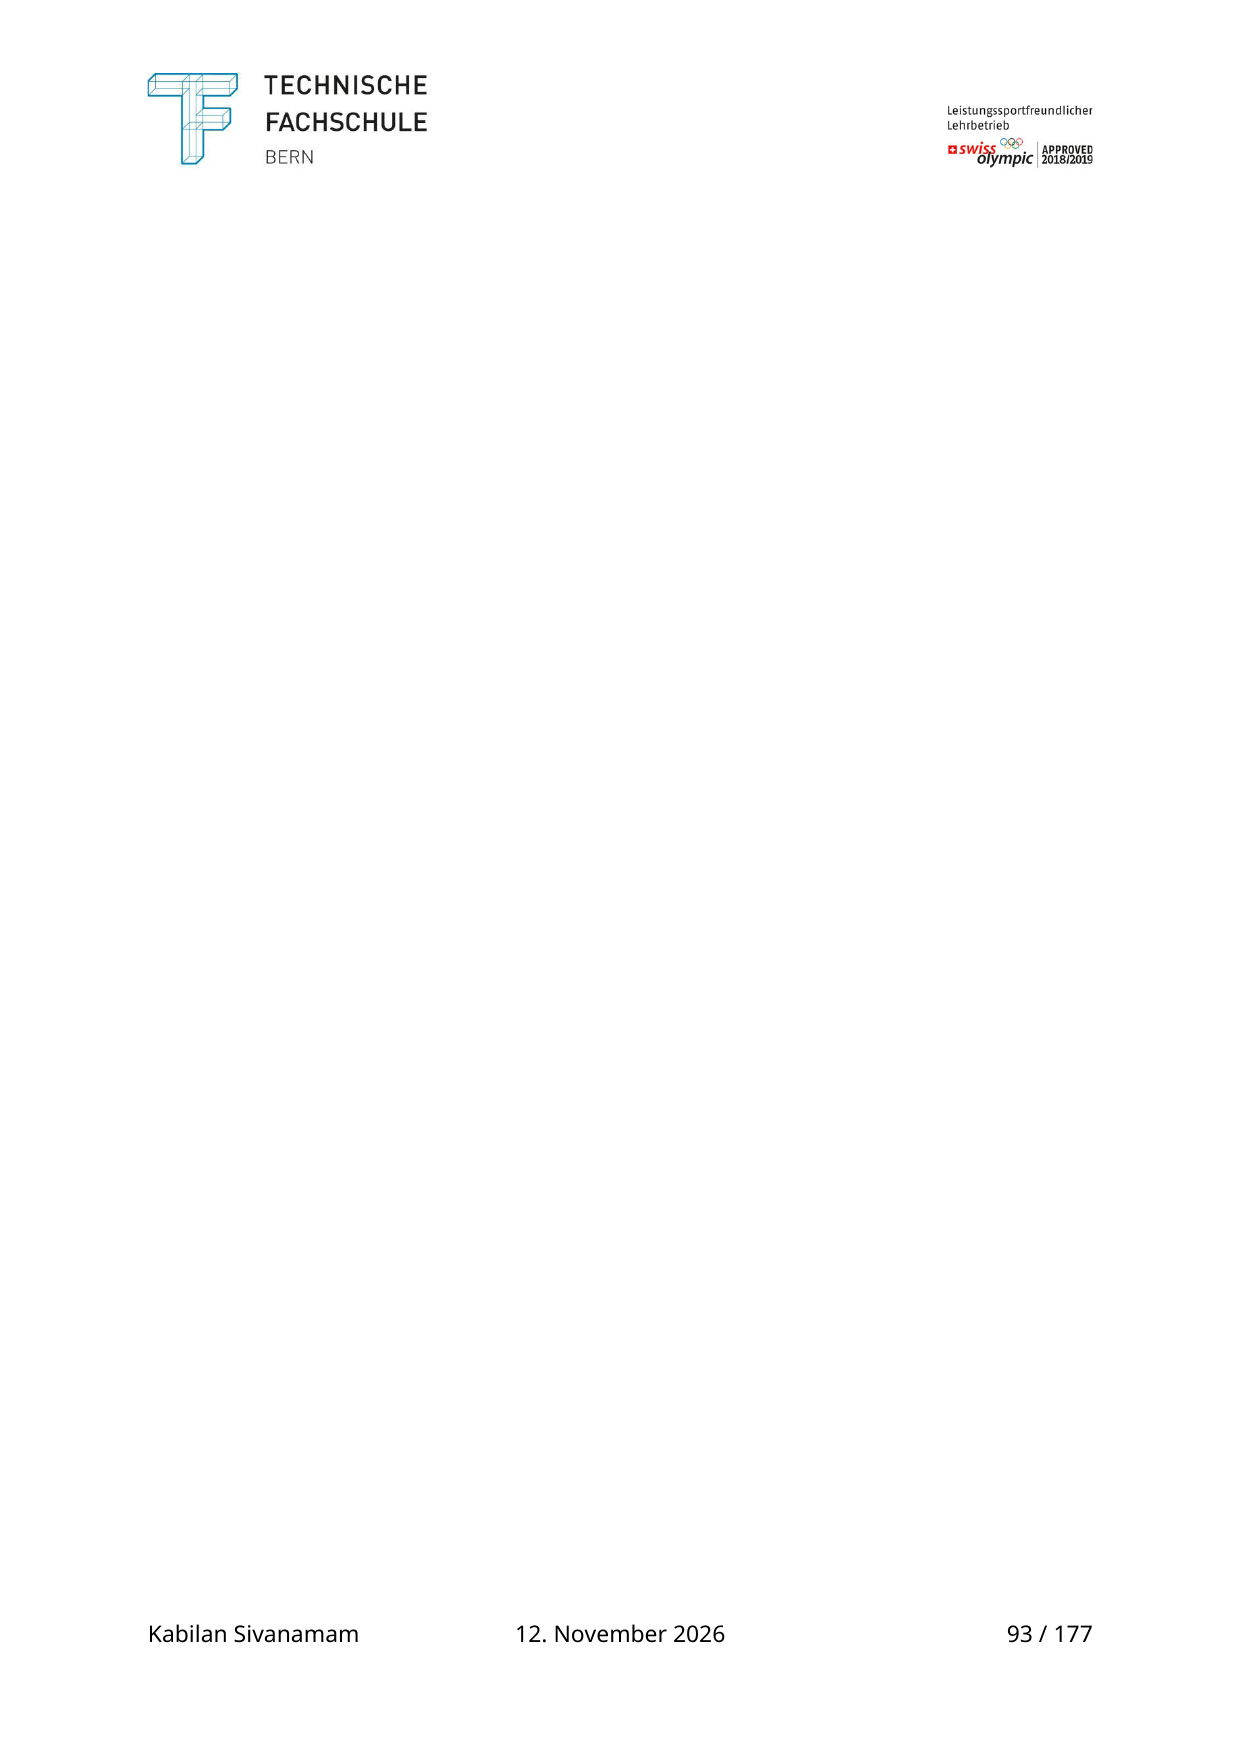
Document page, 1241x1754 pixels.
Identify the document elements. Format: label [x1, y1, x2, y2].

picture [147, 73, 1093, 196]
